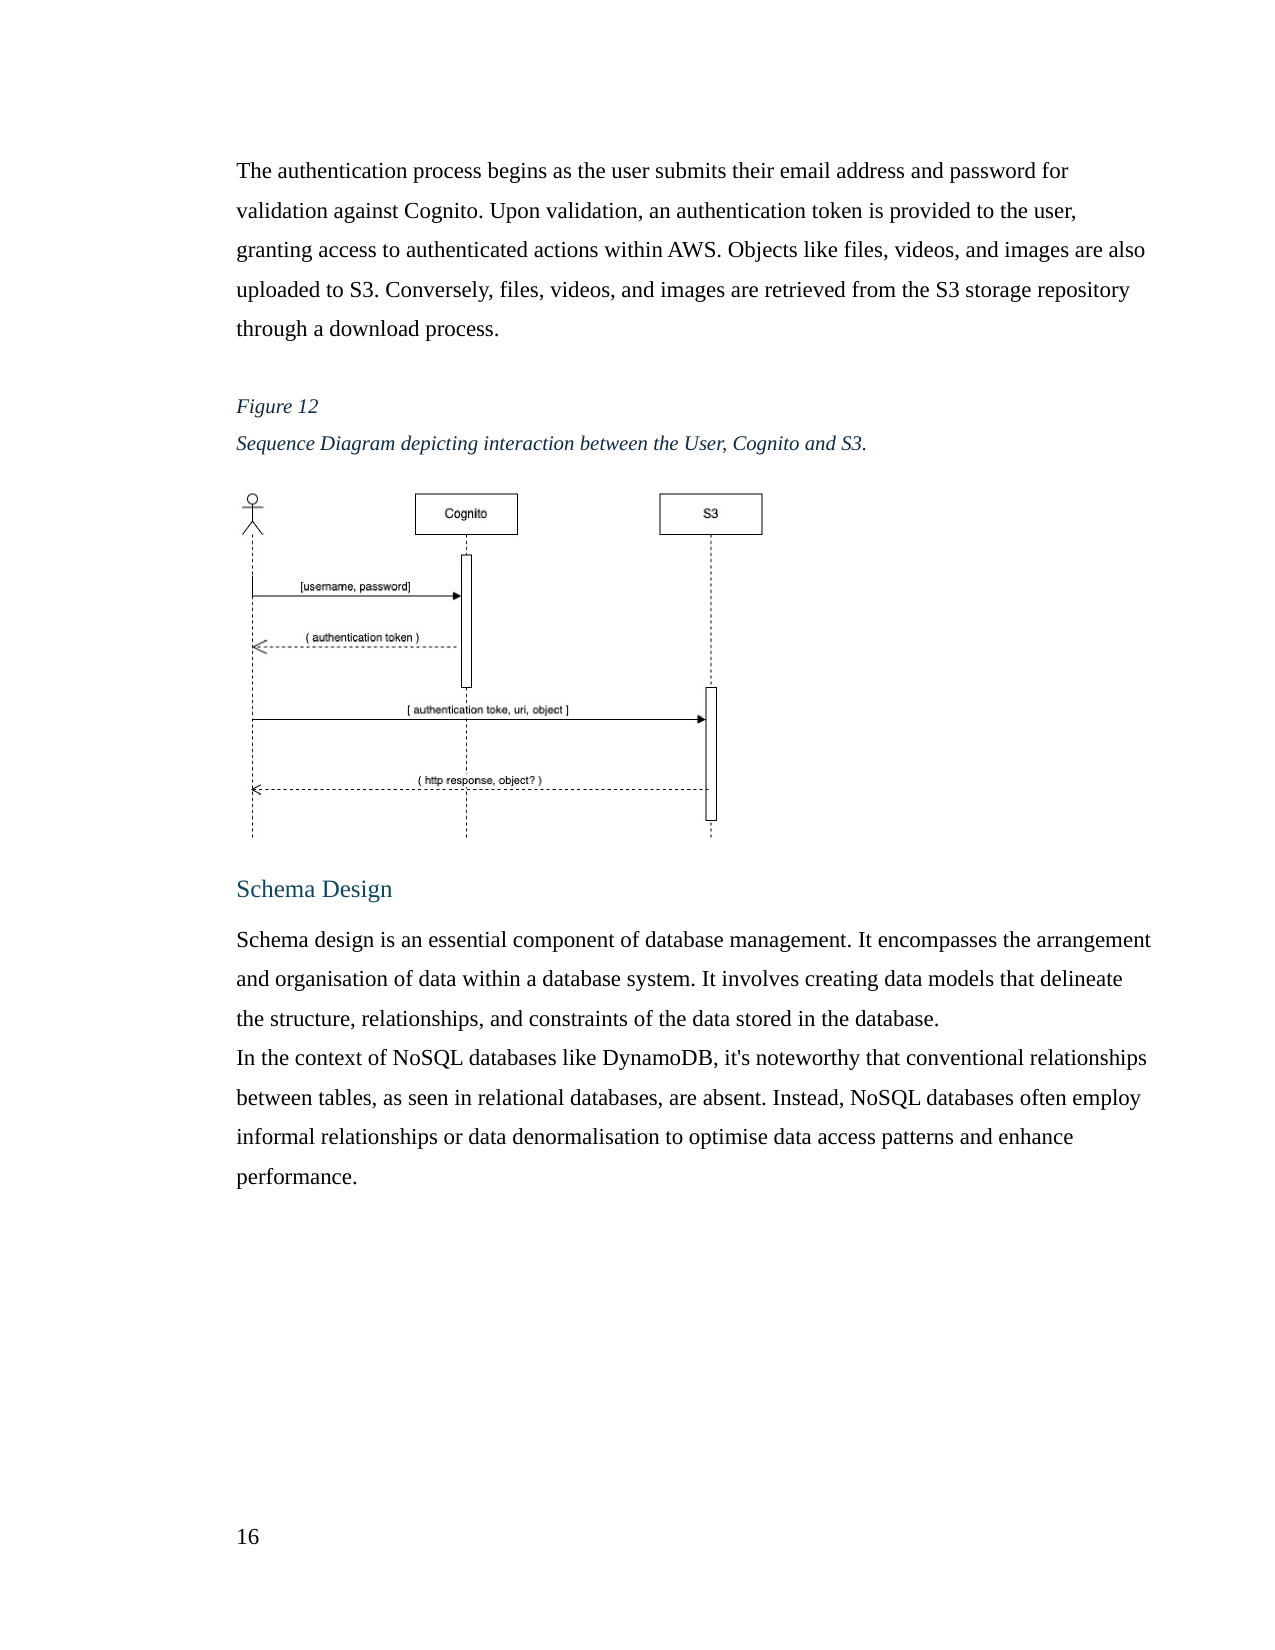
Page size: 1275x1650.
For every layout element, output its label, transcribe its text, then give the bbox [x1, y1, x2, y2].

text In the context of NoSQL databases like DynamoDB, it's noteworthy that conventional relationships between tables, as seen in relational databases, are absent. Instead, NoSQL databases often employ informal relationships or data denormalisation to optimise data access patterns and enhance performance. [236, 1044, 1157, 1189]
text Schema design is an essential component of database management. It encompasses the arrangement and organisation of data within a database system. It involves creating data models that delineate the structure, relationships, and constraints of the data stored in the database. [236, 926, 1157, 1031]
picture [236, 487, 768, 845]
text Figure 12 Sequence Diagram depicting interaction between the User, Cognito and S3. [236, 394, 1157, 454]
subtitle Schema Design [236, 874, 1157, 903]
text The authentication process begins as the user submits their email address and password for validation against Cognito. Upon validation, an authentication token is provided to the user, granting access to authenticated actions within AWS. Objects like files, videos, and images are also uploaded to S3. Conversely, files, videos, and images are retrieved from the S3 storage repository through a download process. [236, 158, 1157, 342]
